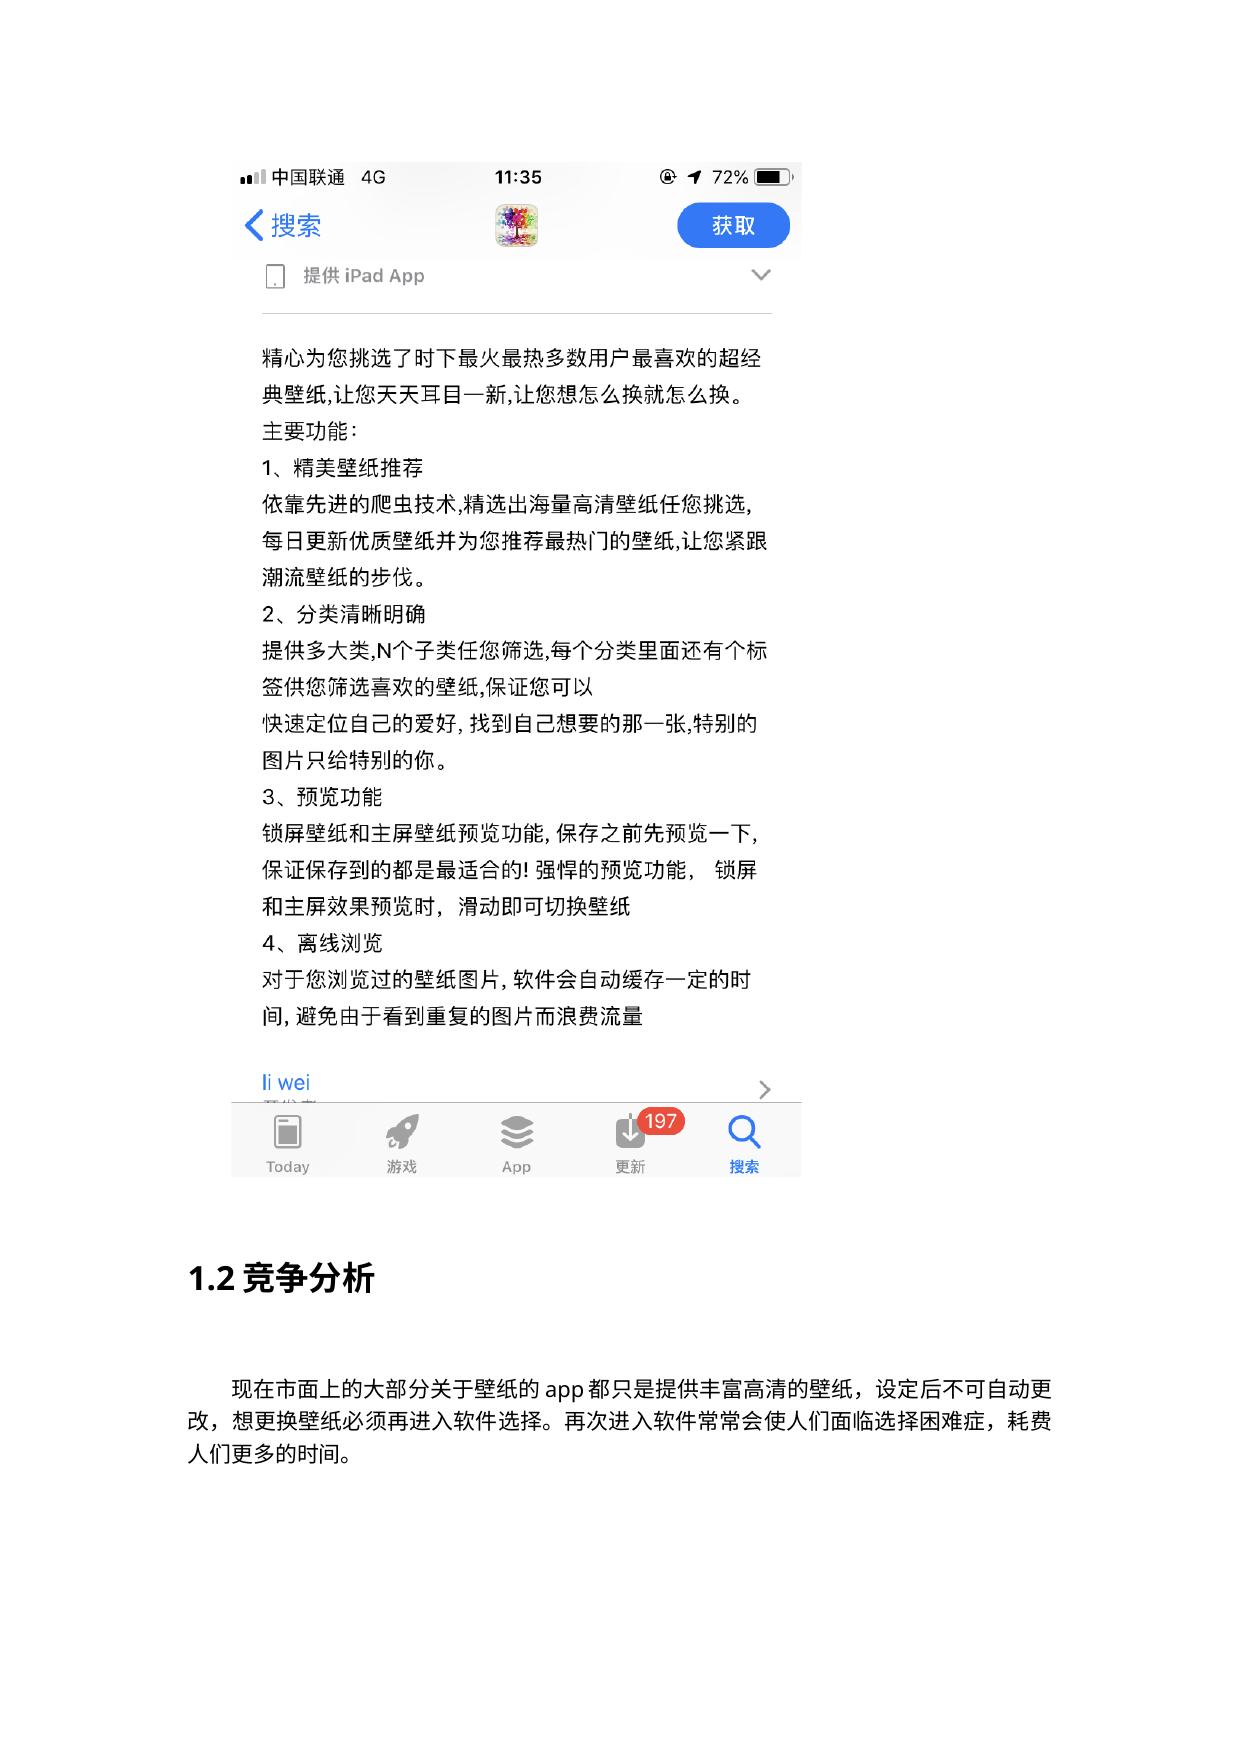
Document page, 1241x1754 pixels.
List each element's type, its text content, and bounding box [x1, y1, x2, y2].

subtitle 1.2竞争分析 [187, 1244, 1053, 1309]
text 现在市面上的大部分关于壁纸的app都只是提供丰富高清的壁纸，设定后不可自动更改，想更换壁纸必须再进入软件选择。再次进入软件常常会使人们面临选择困难症，耗费人们更多的时间。 [187, 1371, 1053, 1469]
picture [231, 162, 802, 1177]
